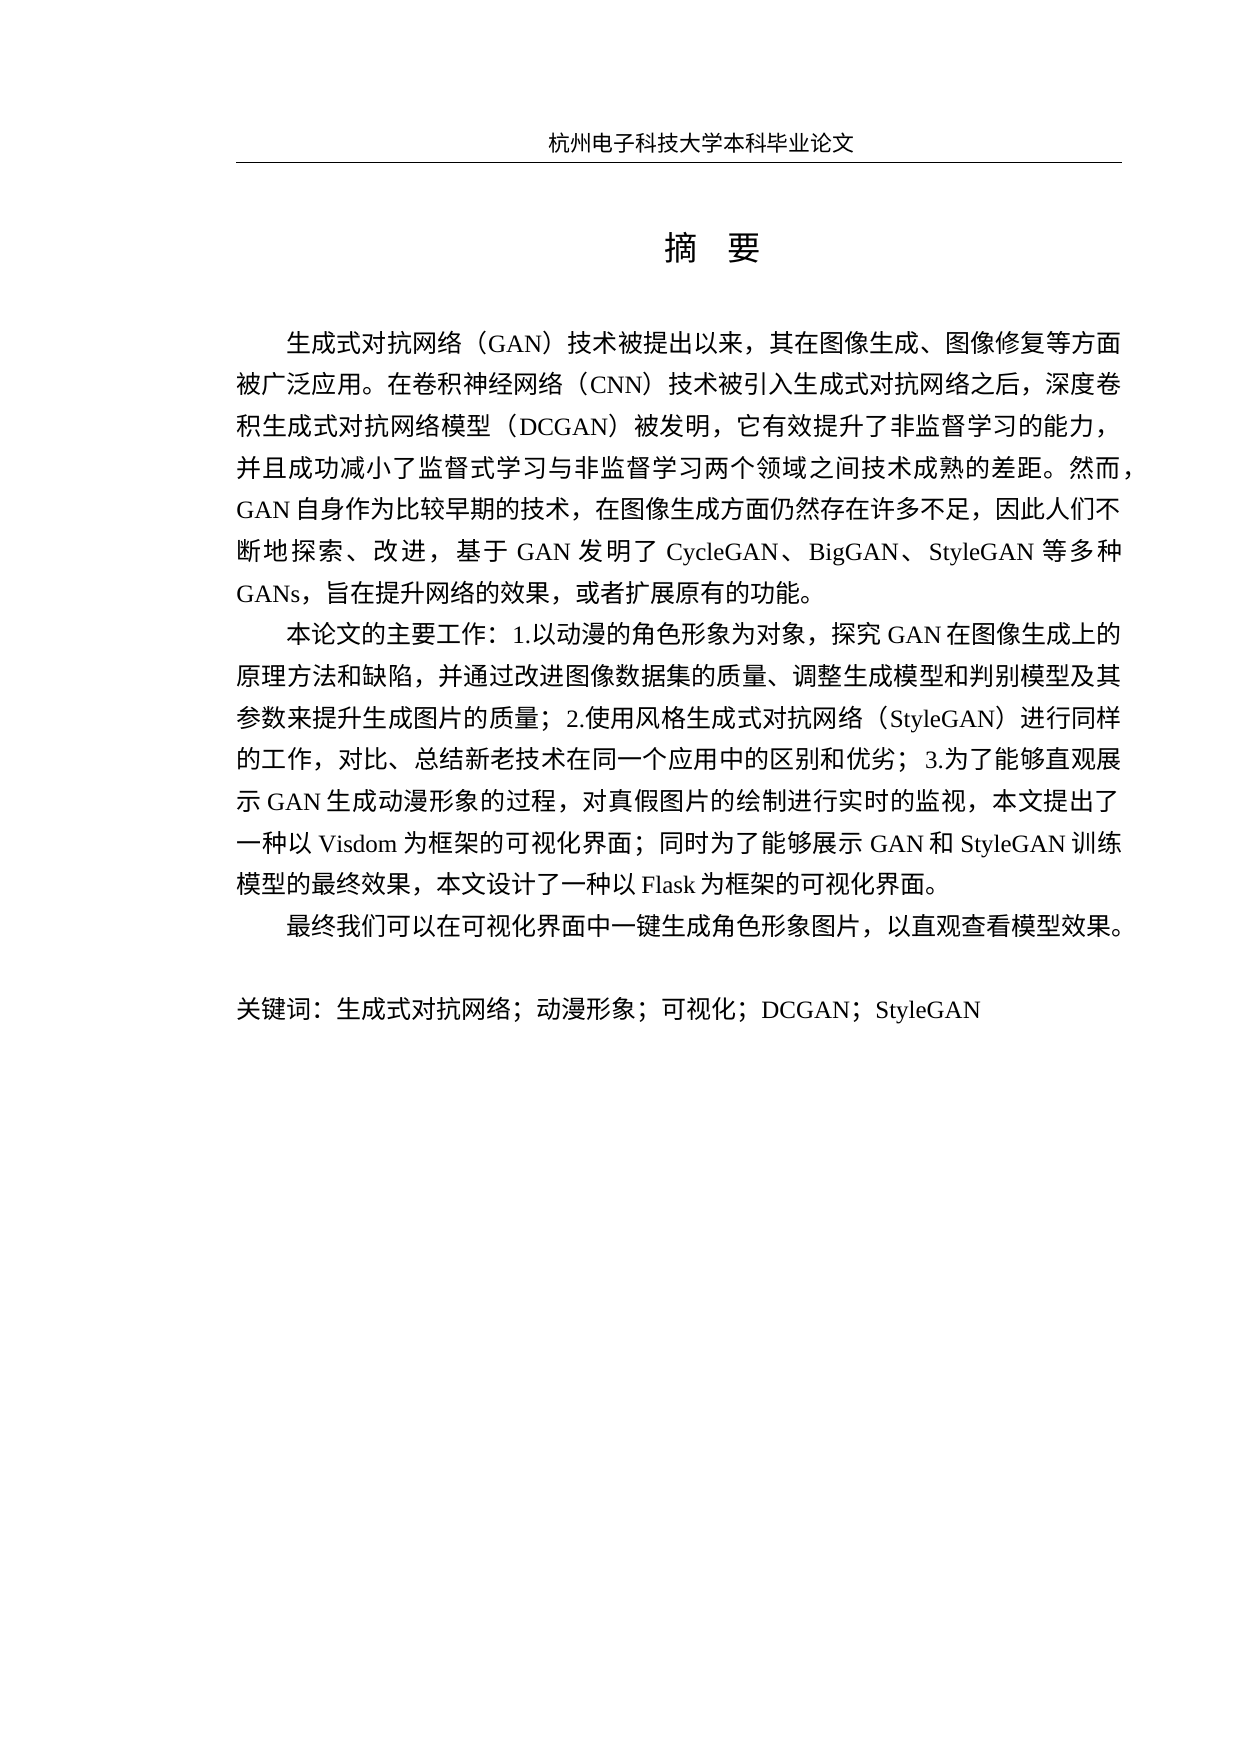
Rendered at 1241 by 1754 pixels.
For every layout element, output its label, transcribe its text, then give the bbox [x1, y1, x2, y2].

text 本论文的主要工作：1.以动漫的角色形象为对象，探究GAN在图像生成上的原理方法和缺陷，并通过改进图像数据集的质量、调整生成模型和判别模型及其参数来提升生成图片的质量；2.使用风格生成式对抗网络（StyleGAN）进行同样的工作，对比、总结新老技术在同一个应用中的区别和优劣；3.为了能够直观展示GAN生成动漫形象的过程，对真假图片的绘制进行实时的监视，本文提出了一种以Visdom为框架的可视化界面；同时为了能够展示GAN和StyleGAN训练模型的最终效果，本文设计了一种以Flask为框架的可视化界面。 [236, 611, 1122, 902]
text 关键词：生成式对抗网络；动漫形象；可视化；DCGAN；StyleGAN [236, 986, 1122, 1027]
text 最终我们可以在可视化界面中一键生成角色形象图片，以直观查看模型效果。 [236, 902, 1122, 944]
text 生成式对抗网络（GAN）技术被提出以来，其在图像生成、图像修复等方面被广泛应用。在卷积神经网络（CNN）技术被引入生成式对抗网络之后，深度卷积生成式对抗网络模型（DCGAN）被发明，它有效提升了非监督学习的能力，并且成功减小了监督式学习与非监督学习两个领域之间技术成熟的差距。然而，GAN自身作为比较早期的技术，在图像生成方面仍然存在许多不足，因此人们不断地探索、改进，基于GAN发明了CycleGAN、BigGAN、StyleGAN等多种GANs，旨在提升网络的效果，或者扩展原有的功能。 [236, 319, 1122, 611]
text 摘 要 [236, 227, 1122, 269]
